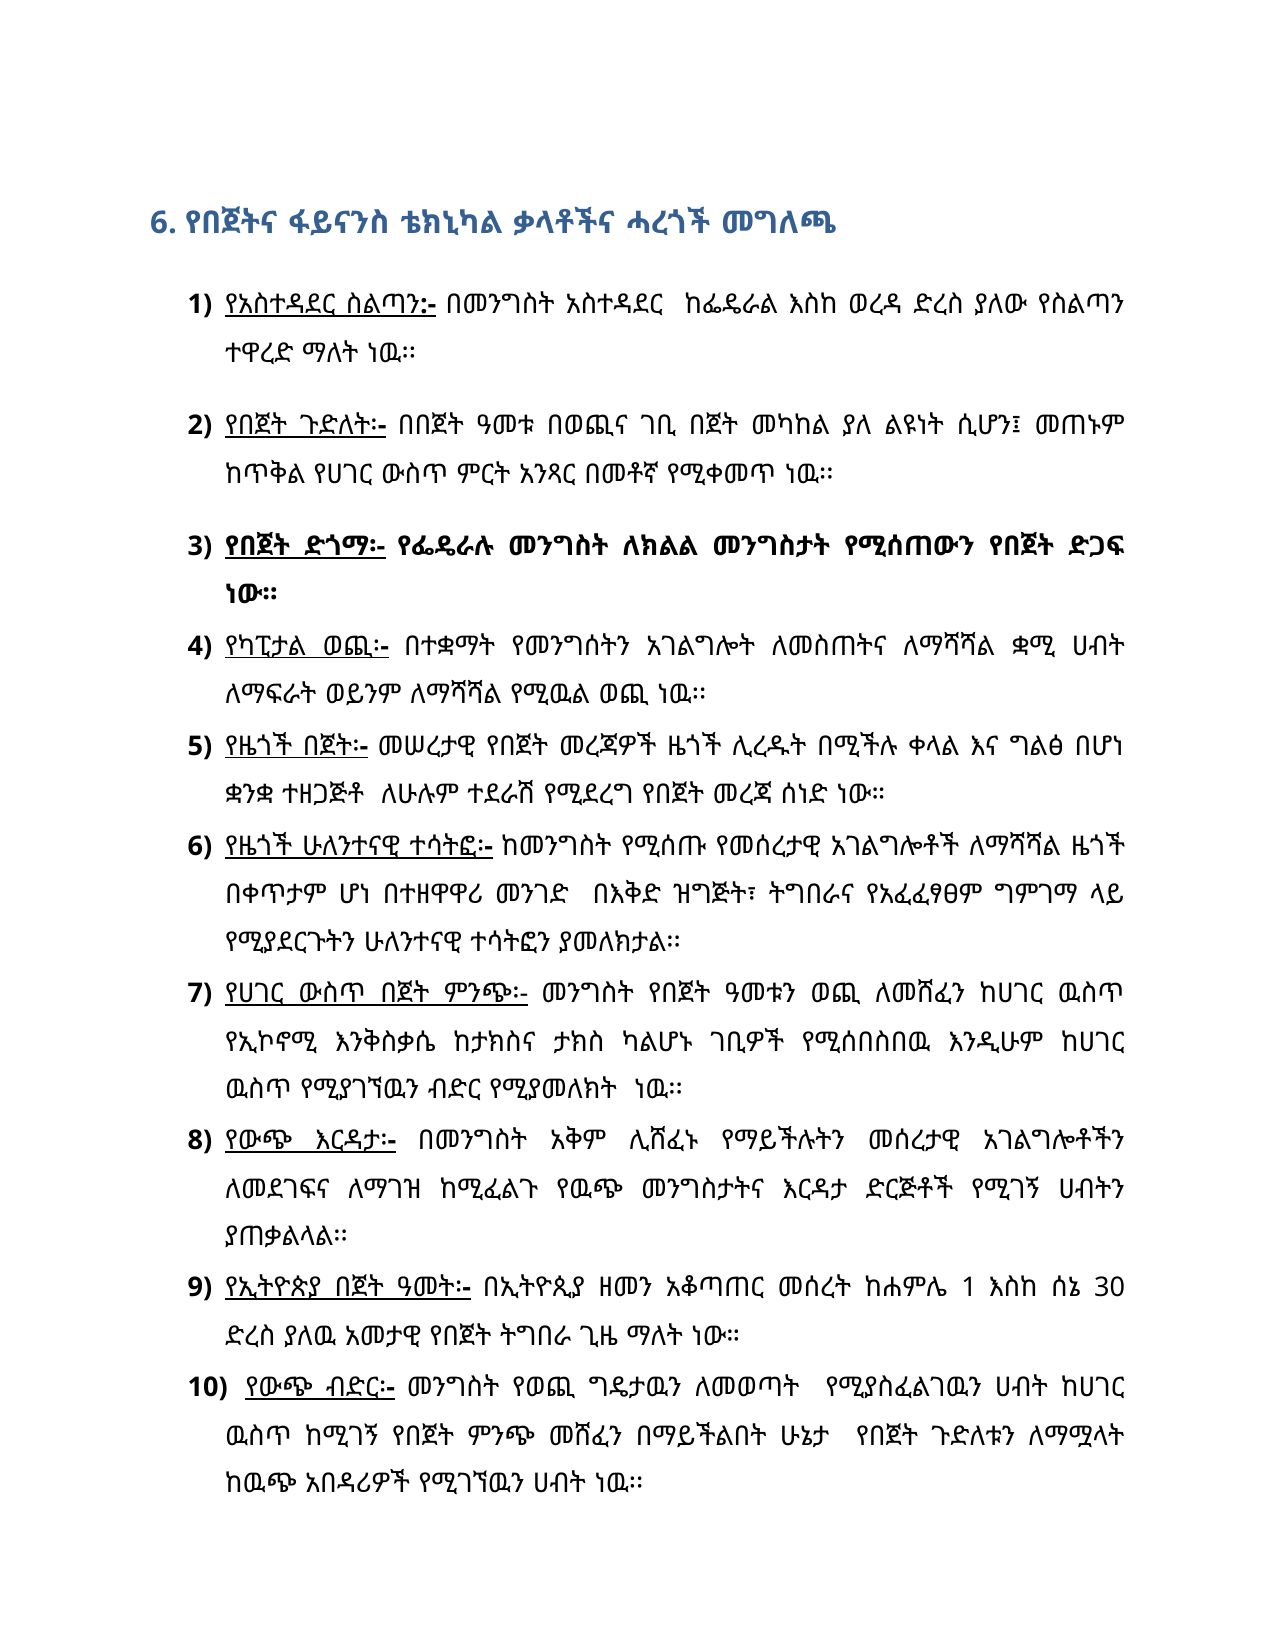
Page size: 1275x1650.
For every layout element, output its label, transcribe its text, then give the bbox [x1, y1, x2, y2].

subtitle የአስተዳደር ስልጣን:- በመንግስት አስተዳደር ከፌዴራል እስከ ወረዳ ድረስ ያለው የስልጣን ተዋረድ ማለት ነዉ፡፡ [187, 285, 1125, 369]
list የዜጎች ሁለንተናዊ ተሳትፎ፡- ከመንግስት የሚሰጡ የመሰረታዊ አገልግሎቶች ለማሻሻል ዜጎች በቀጥታም ሆነ በተዘዋዋሪ መንገድ በእቅድ ዝግጅት፣ ትግበራና የአፈፈፃፀም ግምገማ ላይ የሚያደርጉትን ሁለንተናዊ ተሳትፎን ያመለክታል፡፡ [187, 826, 1125, 958]
subtitle 6. የበጀትና ፋይናንስ ቴክኒካል ቃላቶችና ሓረጎች መግለጫ [150, 200, 1125, 243]
subtitle የበጀት ጉድለት፡- በበጀት ዓመቱ በወጪና ገቢ በጀት መካከል ያለ ልዩነት ሲሆን፤ መጠኑም ከጥቅል የሀገር ውስጥ ምርት አንጻር በመቶኛ የሚቀመጥ ነዉ፡፡ [187, 405, 1125, 489]
subtitle የበጀት ድጎማ፡- የፌዴራሉ መንግስት ለክልል መንግስታት የሚሰጠውን የበጀት ድጋፍ ነው። [187, 526, 1125, 610]
list የካፒታል ወጪ፡- በተቋማት የመንግሰትን አገልግሎት ለመስጠትና ለማሻሻል ቋሚ ሀብት ለማፍራት ወይንም ለማሻሻል የሚዉል ወጪ ነዉ፡፡ [187, 626, 1125, 710]
list የውጭ ብድር፡- መንግስት የወጪ ግዴታዉን ለመወጣት የሚያስፈልገዉን ሀብት ከሀገር ዉስጥ ከሚገኝ የበጀት ምንጭ መሸፈን በማይችልበት ሁኔታ የበጀት ጉድለቱን ለማሟላት ከዉጭ አበዳሪዎች የሚገኘዉን ሀብት ነዉ፡፡ [187, 1368, 1125, 1499]
list የሀገር ውስጥ በጀት ምንጭ፡- መንግስት የበጀት ዓመቱን ወጪ ለመሸፈን ከሀገር ዉስጥ የኢኮኖሚ እንቅስቃሴ ከታክስና ታክስ ካልሆኑ ገቢዎች የሚሰበስበዉ እንዲሁም ከሀገር ዉስጥ የሚያገኘዉን ብድር የሚያመለክት ነዉ፡፡ [187, 973, 1125, 1105]
list የኢትዮጵያ በጀት ዓመት፡- በኢትዮጲያ ዘመን አቆጣጠር መሰረት ከሐምሌ 1 እስከ ሰኔ 30 ድረስ ያለዉ አመታዊ የበጀት ትግበራ ጊዜ ማለት ነው። [187, 1268, 1125, 1352]
list የዜጎች በጀት፡- መሠረታዊ የበጀት መረጃዎች ዜጎች ሊረዱት በሚችሉ ቀላል እና ግልፅ በሆነ ቋንቋ ተዘጋጅቶ ለሁሉም ተደራሽ የሚደረግ የበጀት መረጃ ሰነድ ነው። [187, 726, 1125, 810]
list የውጭ እርዳታ፡- በመንግስት አቅም ሊሸፈኑ የማይችሉትን መሰረታዊ አገልግሎቶችን ለመደገፍና ለማገዝ ከሚፈልጉ የዉጭ መንግስታትና እርዳታ ድርጅቶች የሚገኝ ሀብትን ያጠቃልላል፡፡ [187, 1121, 1125, 1252]
